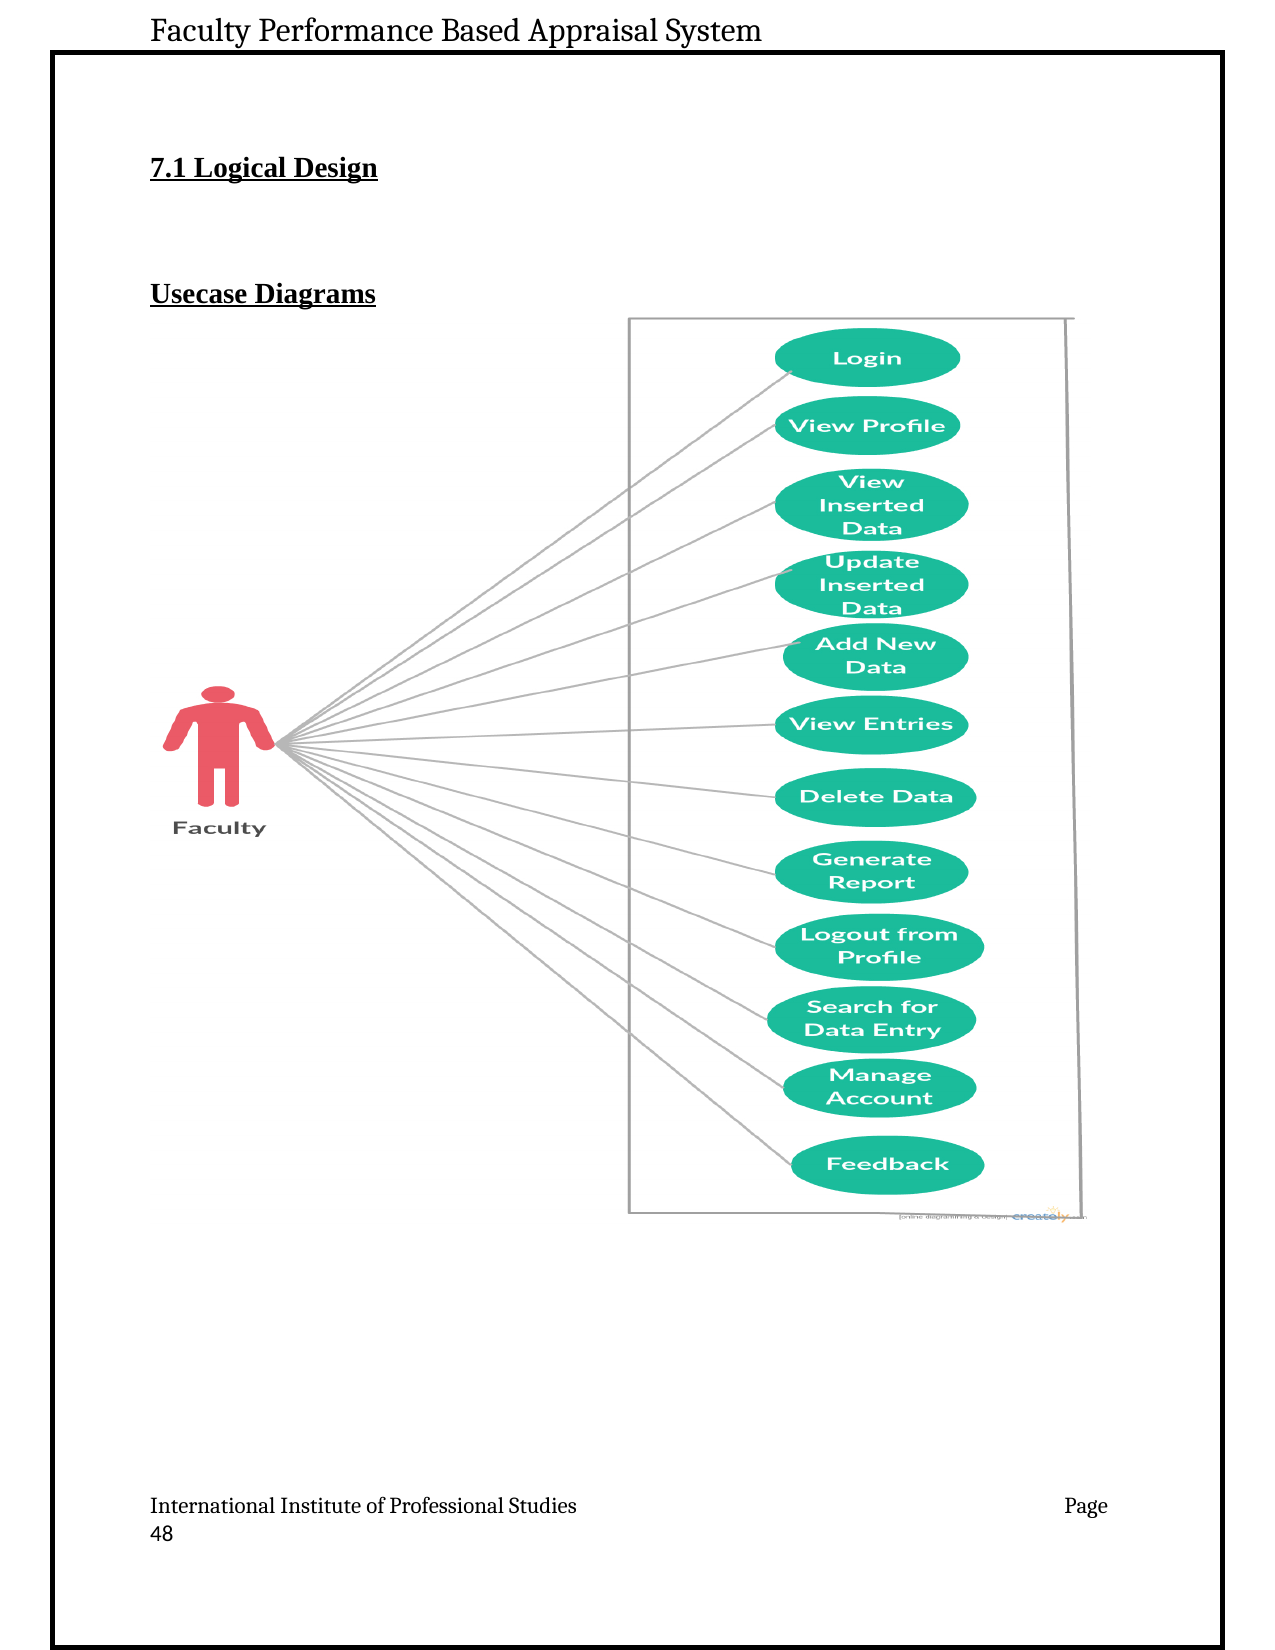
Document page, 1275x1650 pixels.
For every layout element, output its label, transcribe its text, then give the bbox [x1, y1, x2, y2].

text 7.1 Logical Design [150, 150, 1125, 183]
picture [150, 310, 1091, 1224]
text Usecase Diagrams [150, 276, 1125, 310]
